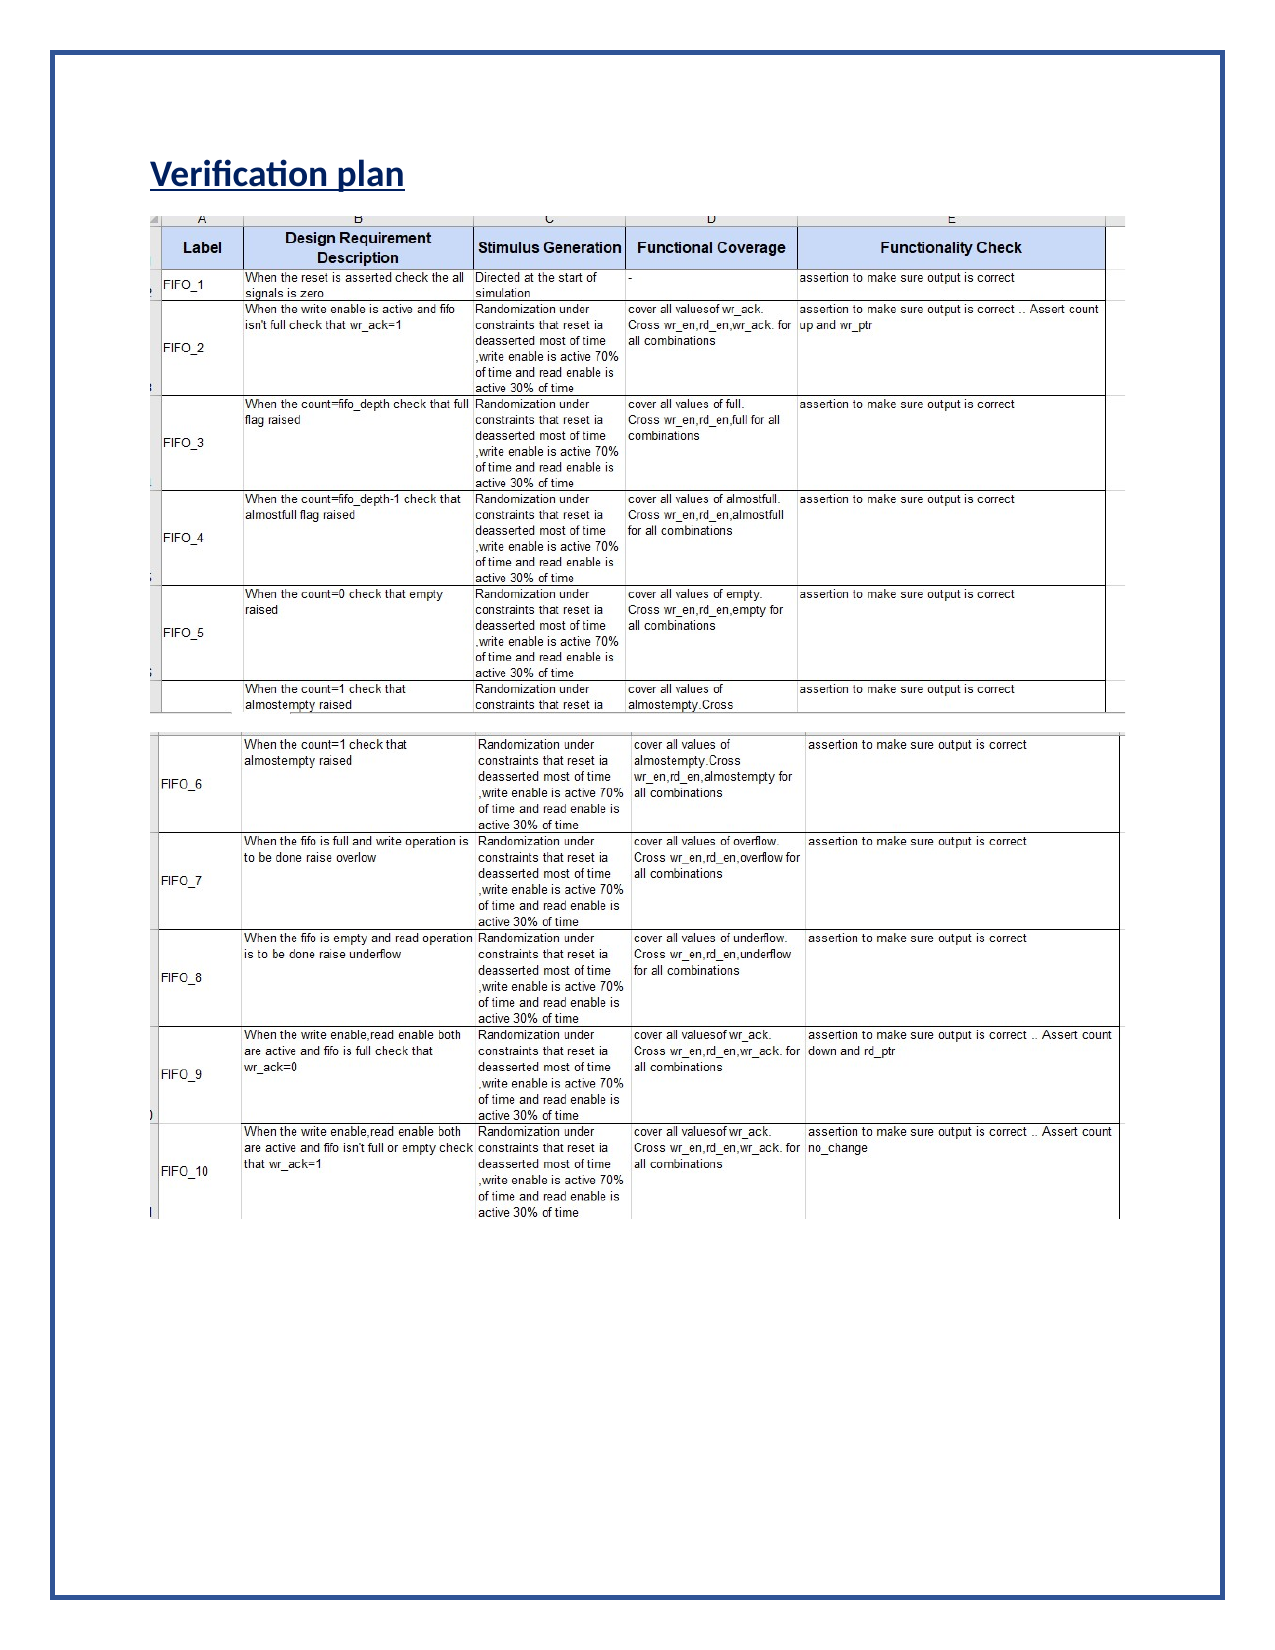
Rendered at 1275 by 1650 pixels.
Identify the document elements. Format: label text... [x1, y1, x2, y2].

picture [150, 216, 1125, 714]
text Verification plan [150, 150, 1125, 196]
picture [150, 732, 1125, 1219]
